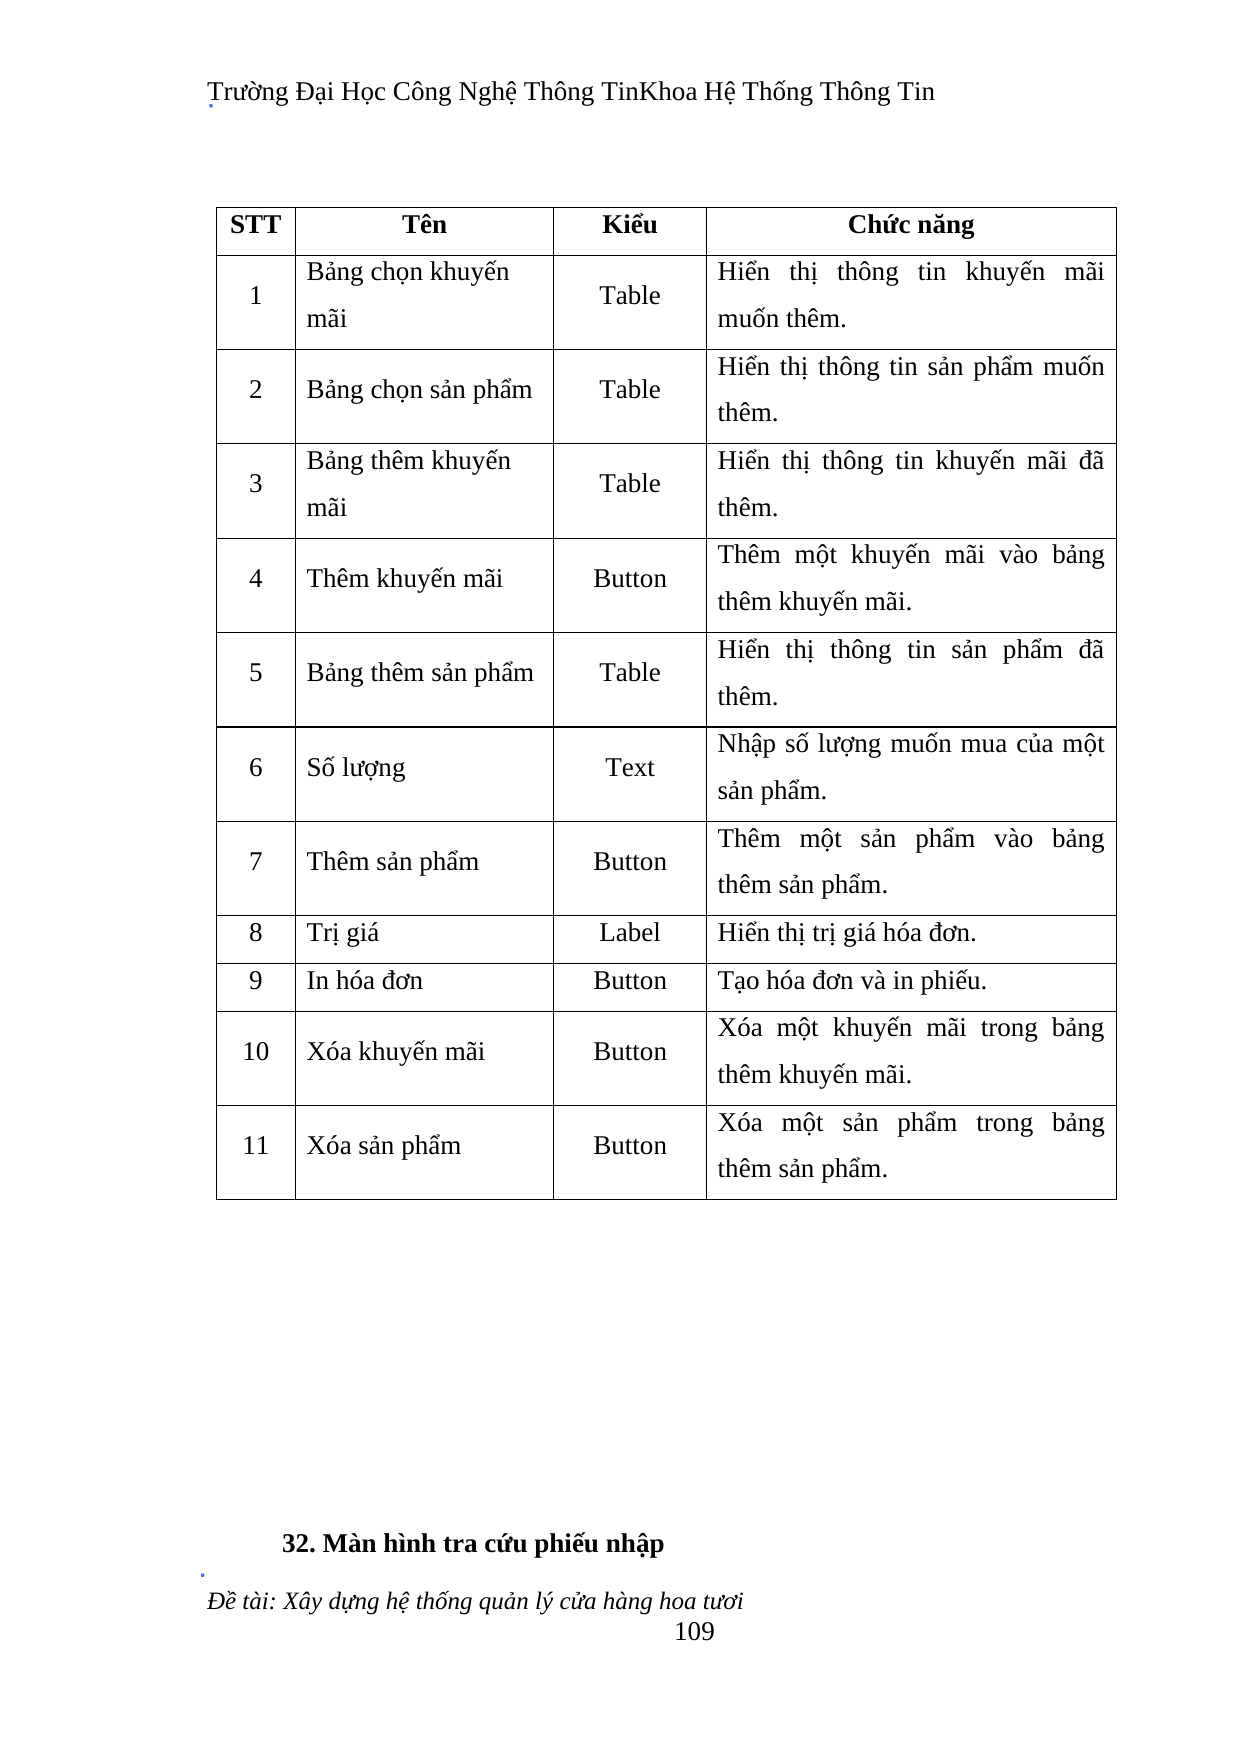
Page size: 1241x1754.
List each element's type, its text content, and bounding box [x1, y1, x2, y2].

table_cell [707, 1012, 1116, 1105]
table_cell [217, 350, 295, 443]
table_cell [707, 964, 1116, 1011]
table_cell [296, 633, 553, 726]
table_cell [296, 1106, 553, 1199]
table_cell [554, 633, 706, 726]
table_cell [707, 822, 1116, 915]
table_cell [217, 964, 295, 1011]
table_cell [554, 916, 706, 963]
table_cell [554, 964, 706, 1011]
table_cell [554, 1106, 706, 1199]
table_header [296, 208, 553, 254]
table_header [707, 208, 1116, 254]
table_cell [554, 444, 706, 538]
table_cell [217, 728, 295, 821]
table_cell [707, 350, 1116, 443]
text 32. Màn hình tra cứu phiếu nhập [207, 1527, 1122, 1558]
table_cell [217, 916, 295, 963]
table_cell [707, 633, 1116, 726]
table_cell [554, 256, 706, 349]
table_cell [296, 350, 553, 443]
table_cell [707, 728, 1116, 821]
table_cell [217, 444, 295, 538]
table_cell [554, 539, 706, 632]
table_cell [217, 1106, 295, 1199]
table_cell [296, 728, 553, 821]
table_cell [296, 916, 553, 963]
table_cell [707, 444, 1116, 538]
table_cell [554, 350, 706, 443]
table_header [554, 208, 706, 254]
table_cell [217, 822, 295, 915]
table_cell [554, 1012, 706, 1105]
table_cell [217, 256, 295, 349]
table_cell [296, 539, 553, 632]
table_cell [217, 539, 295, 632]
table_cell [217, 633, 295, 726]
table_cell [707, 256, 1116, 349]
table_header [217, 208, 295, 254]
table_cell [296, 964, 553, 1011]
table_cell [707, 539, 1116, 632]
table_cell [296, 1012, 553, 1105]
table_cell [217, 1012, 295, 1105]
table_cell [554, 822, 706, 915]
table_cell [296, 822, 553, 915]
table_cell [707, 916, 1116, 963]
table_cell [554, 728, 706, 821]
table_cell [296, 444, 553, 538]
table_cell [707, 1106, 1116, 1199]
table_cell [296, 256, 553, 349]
